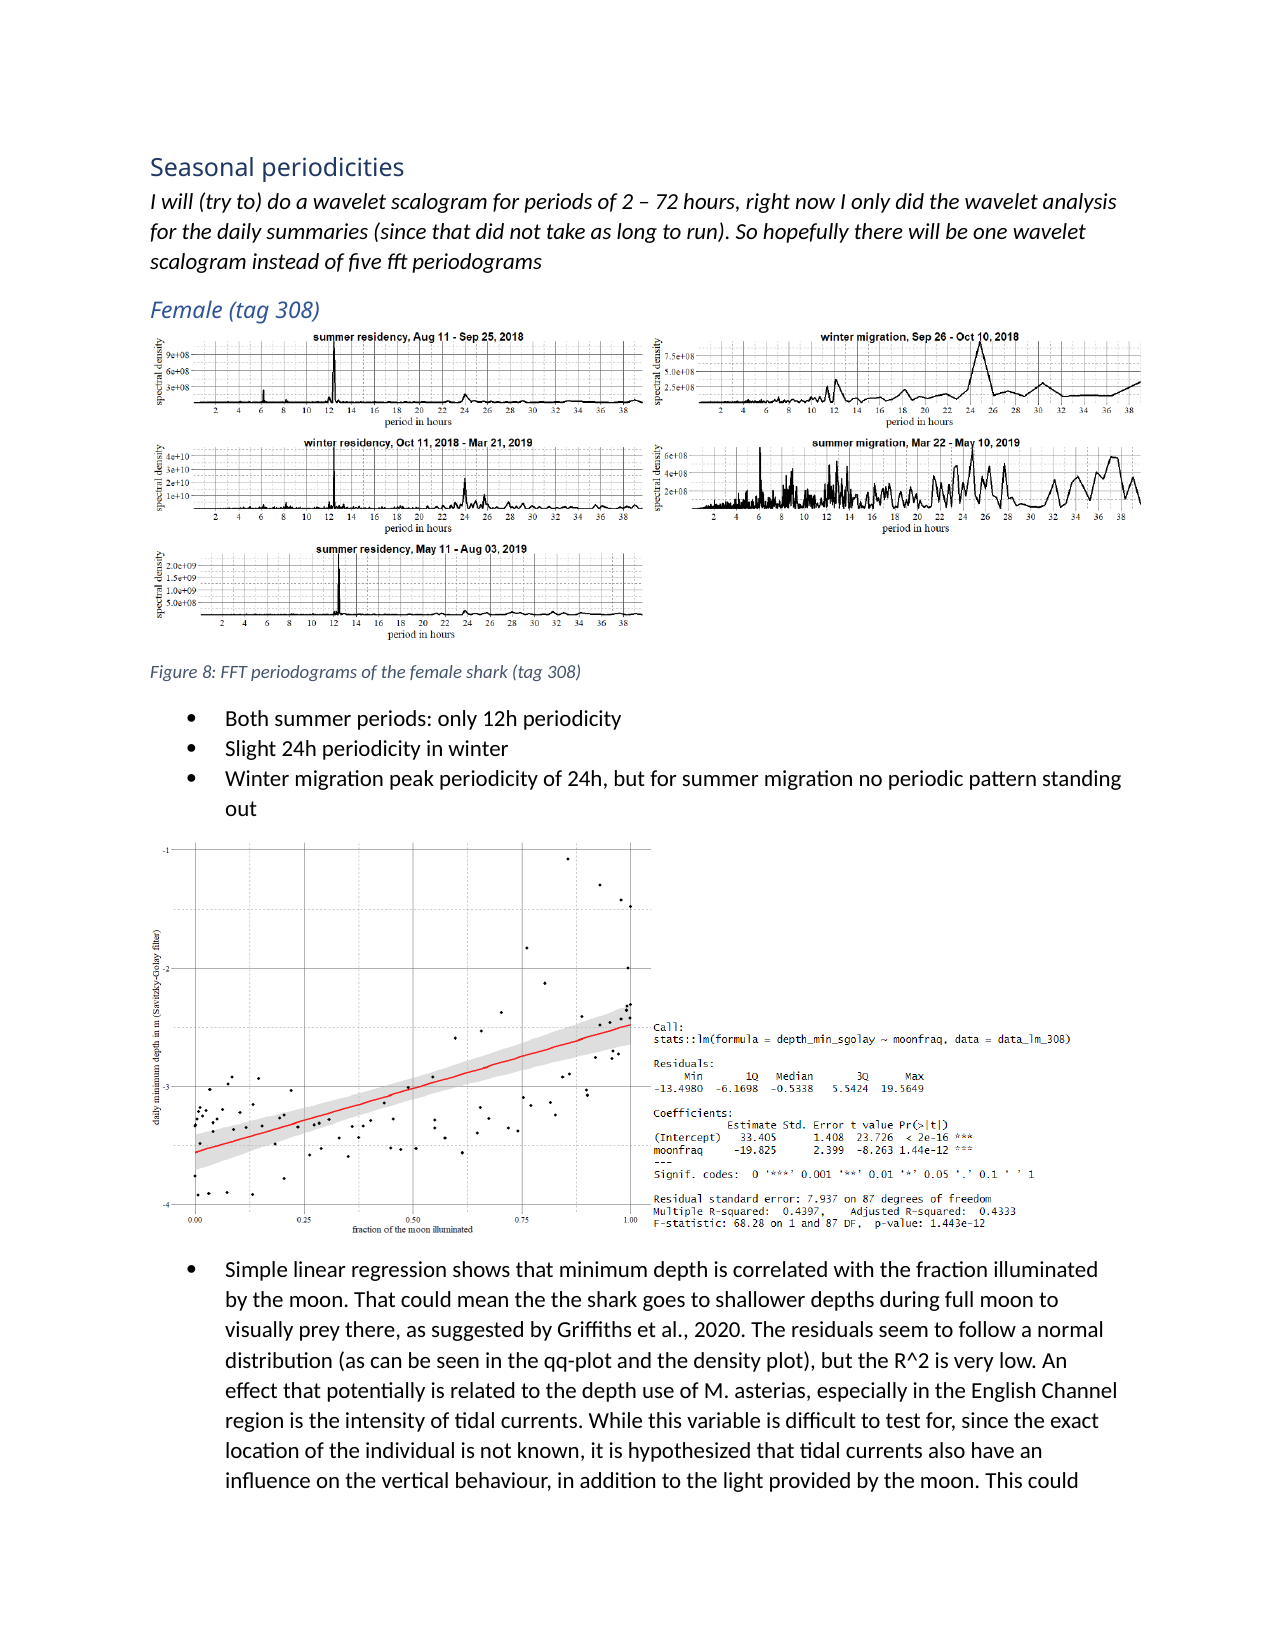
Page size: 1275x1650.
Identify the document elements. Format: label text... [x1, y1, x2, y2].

subtitle Seasonal periodicities [150, 150, 1125, 184]
list Both summer periods: only 12h periodicity [187, 704, 1125, 732]
list Winter migration peak periodicity of 24h, but for summer migration no periodic pattern standing out [187, 764, 1125, 822]
subtitle Female (tag 308) [150, 294, 1125, 325]
picture [150, 327, 1143, 642]
list Slight 24h periodicity in winter [187, 734, 1125, 762]
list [187, 1255, 1125, 1495]
text I will (try to) do a wavelet scalogram for periods of 2 – 72 hours, right now I only did the wavelet analysis for the daily summaries (since that did not take as long to run). So hopefully there will be one wavelet scalogram instead of five fft periodograms [150, 187, 1125, 275]
picture [150, 841, 1102, 1237]
